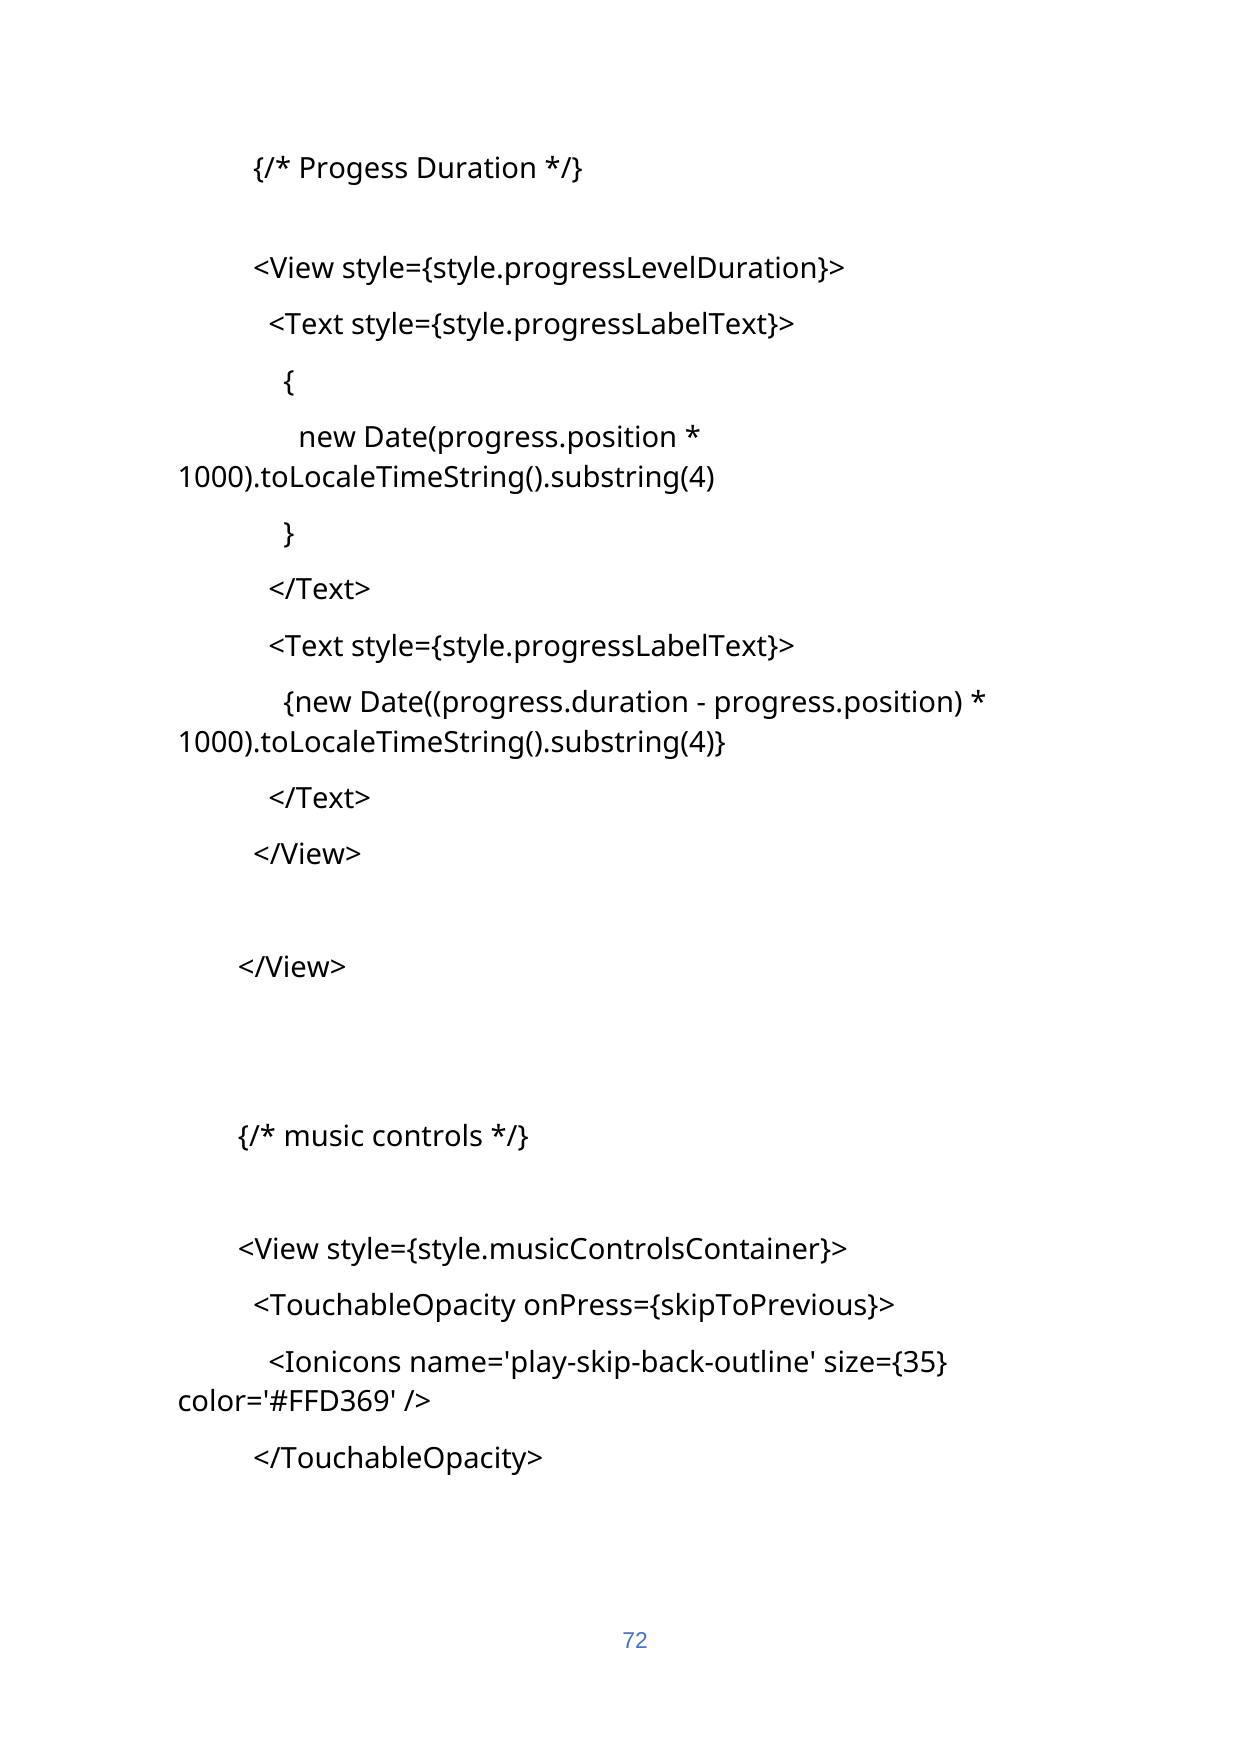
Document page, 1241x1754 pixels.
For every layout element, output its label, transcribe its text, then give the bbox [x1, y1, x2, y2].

text </Text> [177, 568, 1092, 608]
text {/* music controls */} [177, 1115, 1092, 1155]
text {new Date((progress.duration - progress.position) * 1000).toLocaleTimeString().substring(4)} [177, 681, 1092, 761]
text <View style={style.musicControlsContainer}> [177, 1228, 1092, 1268]
text <TouchableOpacity onPress={skipToPrevious}> [177, 1284, 1092, 1324]
text </TouchableOpacity> [177, 1437, 1092, 1477]
text new Date(progress.position * 1000).toLocaleTimeString().substring(4) [177, 416, 1092, 496]
text <View style={style.progressLevelDuration}> [177, 247, 1092, 287]
text {/* Progess Duration */} [177, 148, 1092, 187]
text <Text style={style.progressLabelText}> [177, 625, 1092, 664]
text </View> [177, 946, 1092, 986]
text </Text> [177, 777, 1092, 817]
text <Ionicons name='play-skip-back-outline' size={35} color='#FFD369' /> [177, 1341, 1092, 1420]
text { [177, 360, 1092, 399]
text } [177, 512, 1092, 552]
text <Text style={style.progressLabelText}> [177, 303, 1092, 343]
text </View> [177, 834, 1092, 873]
